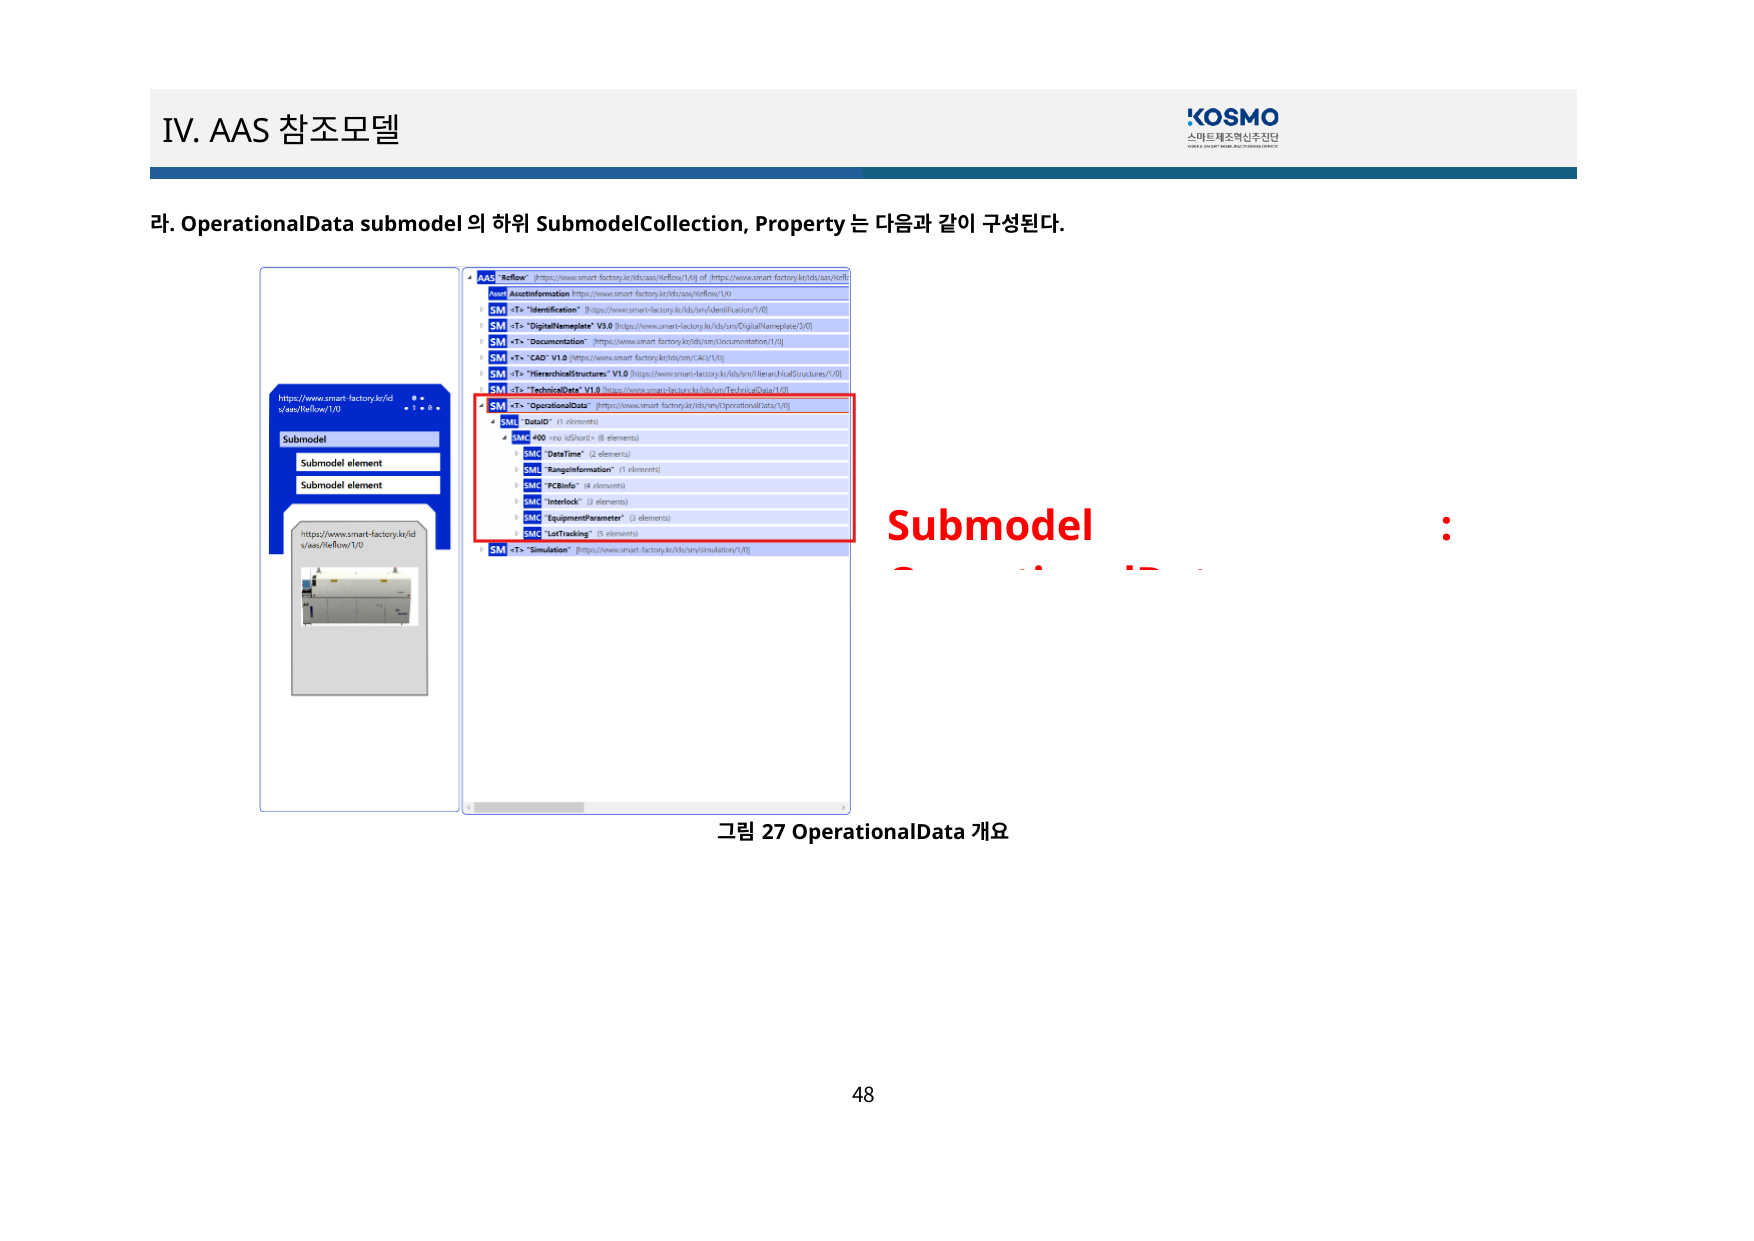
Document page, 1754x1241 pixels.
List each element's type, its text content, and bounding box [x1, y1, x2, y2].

text 라. OperationalData submodel의 하위 SubmodelCollection, Property는 다음과 같이 구성된다. [150, 207, 1577, 238]
picture [259, 266, 856, 816]
picture [1187, 108, 1279, 148]
text 그림 27 OperationalData 개요 [150, 815, 1577, 846]
